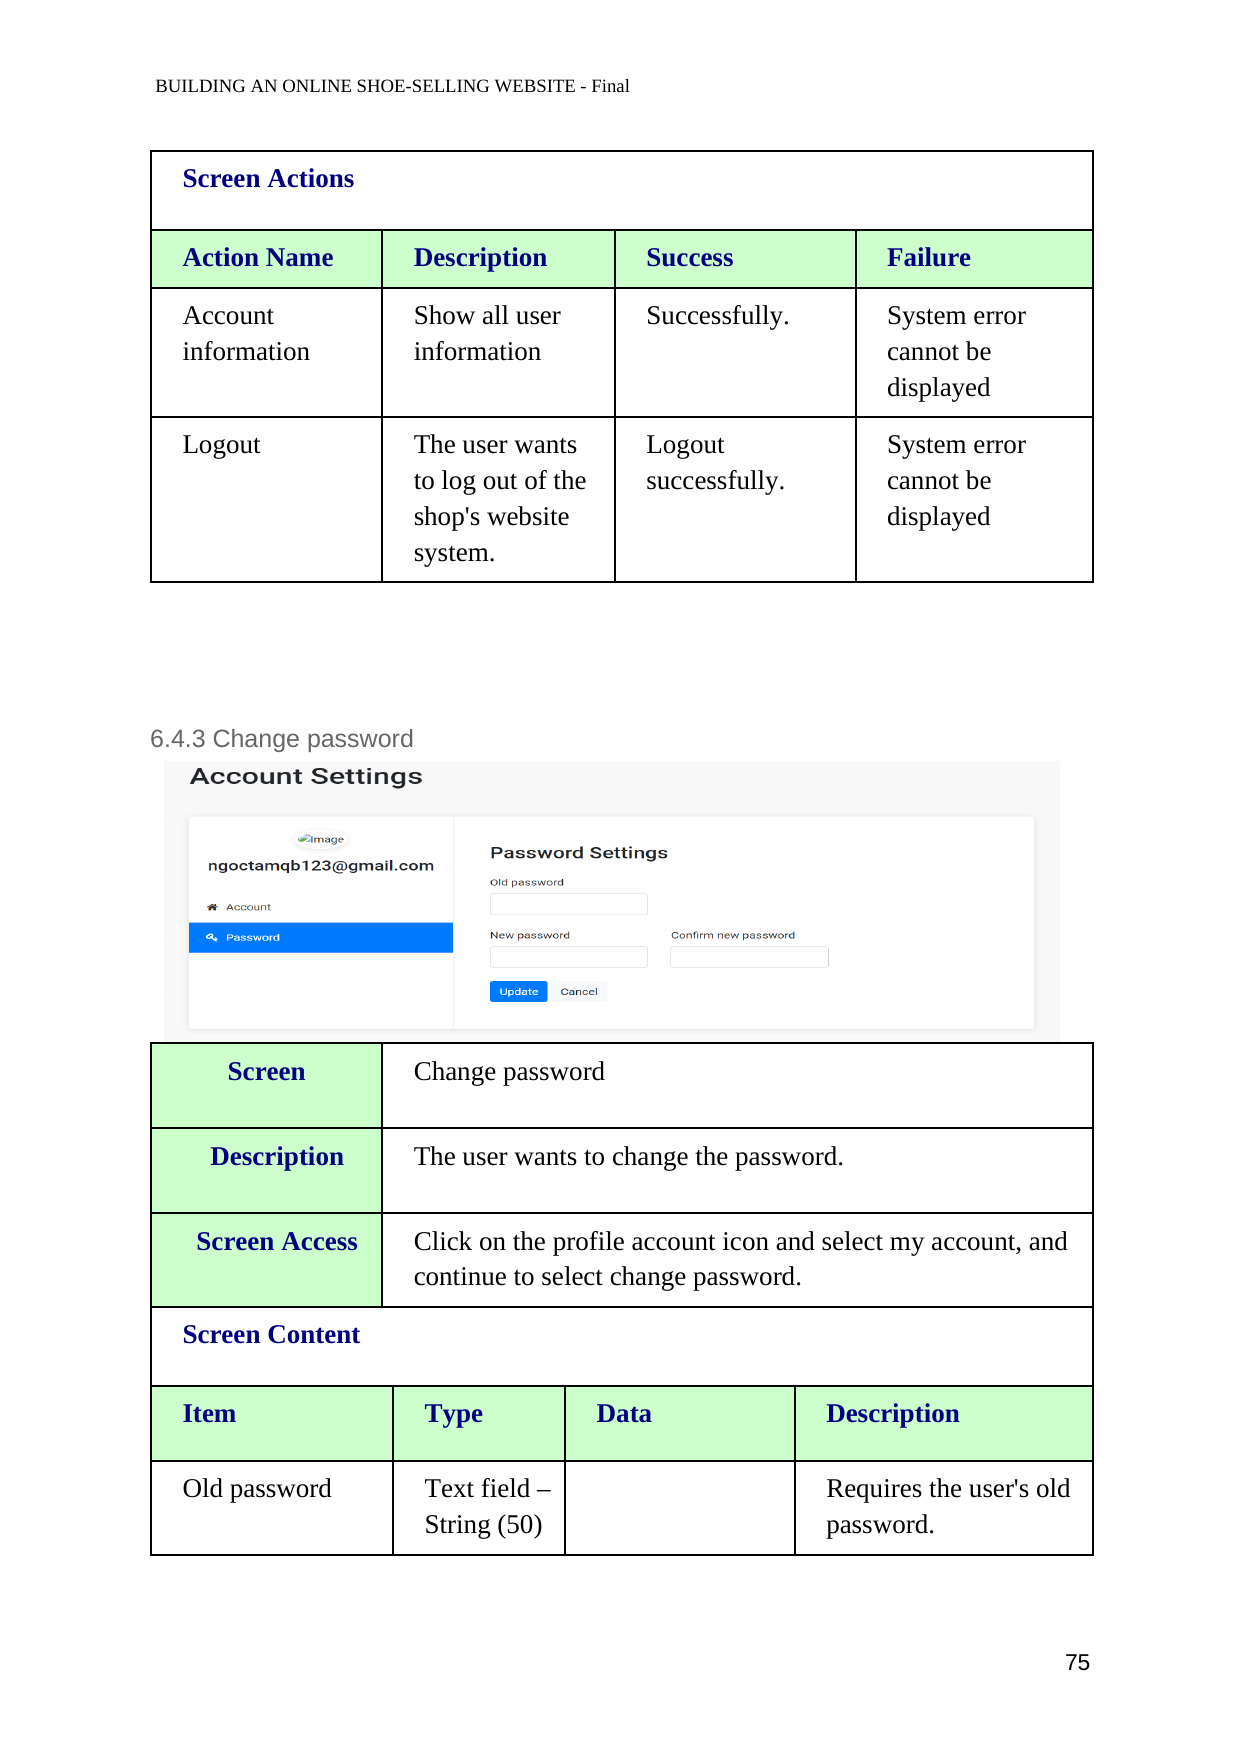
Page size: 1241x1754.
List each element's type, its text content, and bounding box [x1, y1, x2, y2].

table_cell Data [566, 1387, 794, 1460]
table_cell Successfully. [616, 289, 855, 416]
table_cell Action Name [152, 231, 381, 287]
table_cell Show all user information [383, 289, 614, 416]
table_cell Old password [152, 1462, 392, 1554]
table_cell Account information [152, 289, 381, 416]
table_cell The user wants to change the password. [383, 1129, 1092, 1212]
table_header Change password [383, 1044, 1092, 1127]
subtitle 6.4.3 Change password [150, 724, 1090, 753]
table_cell Requires the user's old password. [796, 1462, 1092, 1554]
table_cell Logout [152, 418, 381, 581]
table_cell Click on the profile account icon and select my account, and continue to select change password. [383, 1214, 1092, 1306]
table_cell Description [796, 1387, 1092, 1460]
picture [164, 761, 1061, 1042]
table_cell Description [383, 231, 614, 287]
table_cell Failure [857, 231, 1092, 287]
table_cell Screen Actions [152, 152, 1092, 229]
table_cell Item [152, 1387, 392, 1460]
table_cell Type [394, 1387, 564, 1460]
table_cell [394, 1462, 564, 1554]
table_cell Success [616, 231, 855, 287]
table_cell System error cannot be displayed [857, 418, 1092, 581]
table_cell System error cannot be displayed [857, 289, 1092, 416]
table_cell [566, 1462, 794, 1554]
table_header Screen [152, 1044, 381, 1127]
table_cell Logout successfully. [616, 418, 855, 581]
table_cell Screen Access [152, 1214, 381, 1306]
table_cell Description [152, 1129, 381, 1212]
table_cell The user wants to log out of the shop's website system. [383, 418, 614, 581]
table_cell Screen Content [152, 1308, 1092, 1384]
